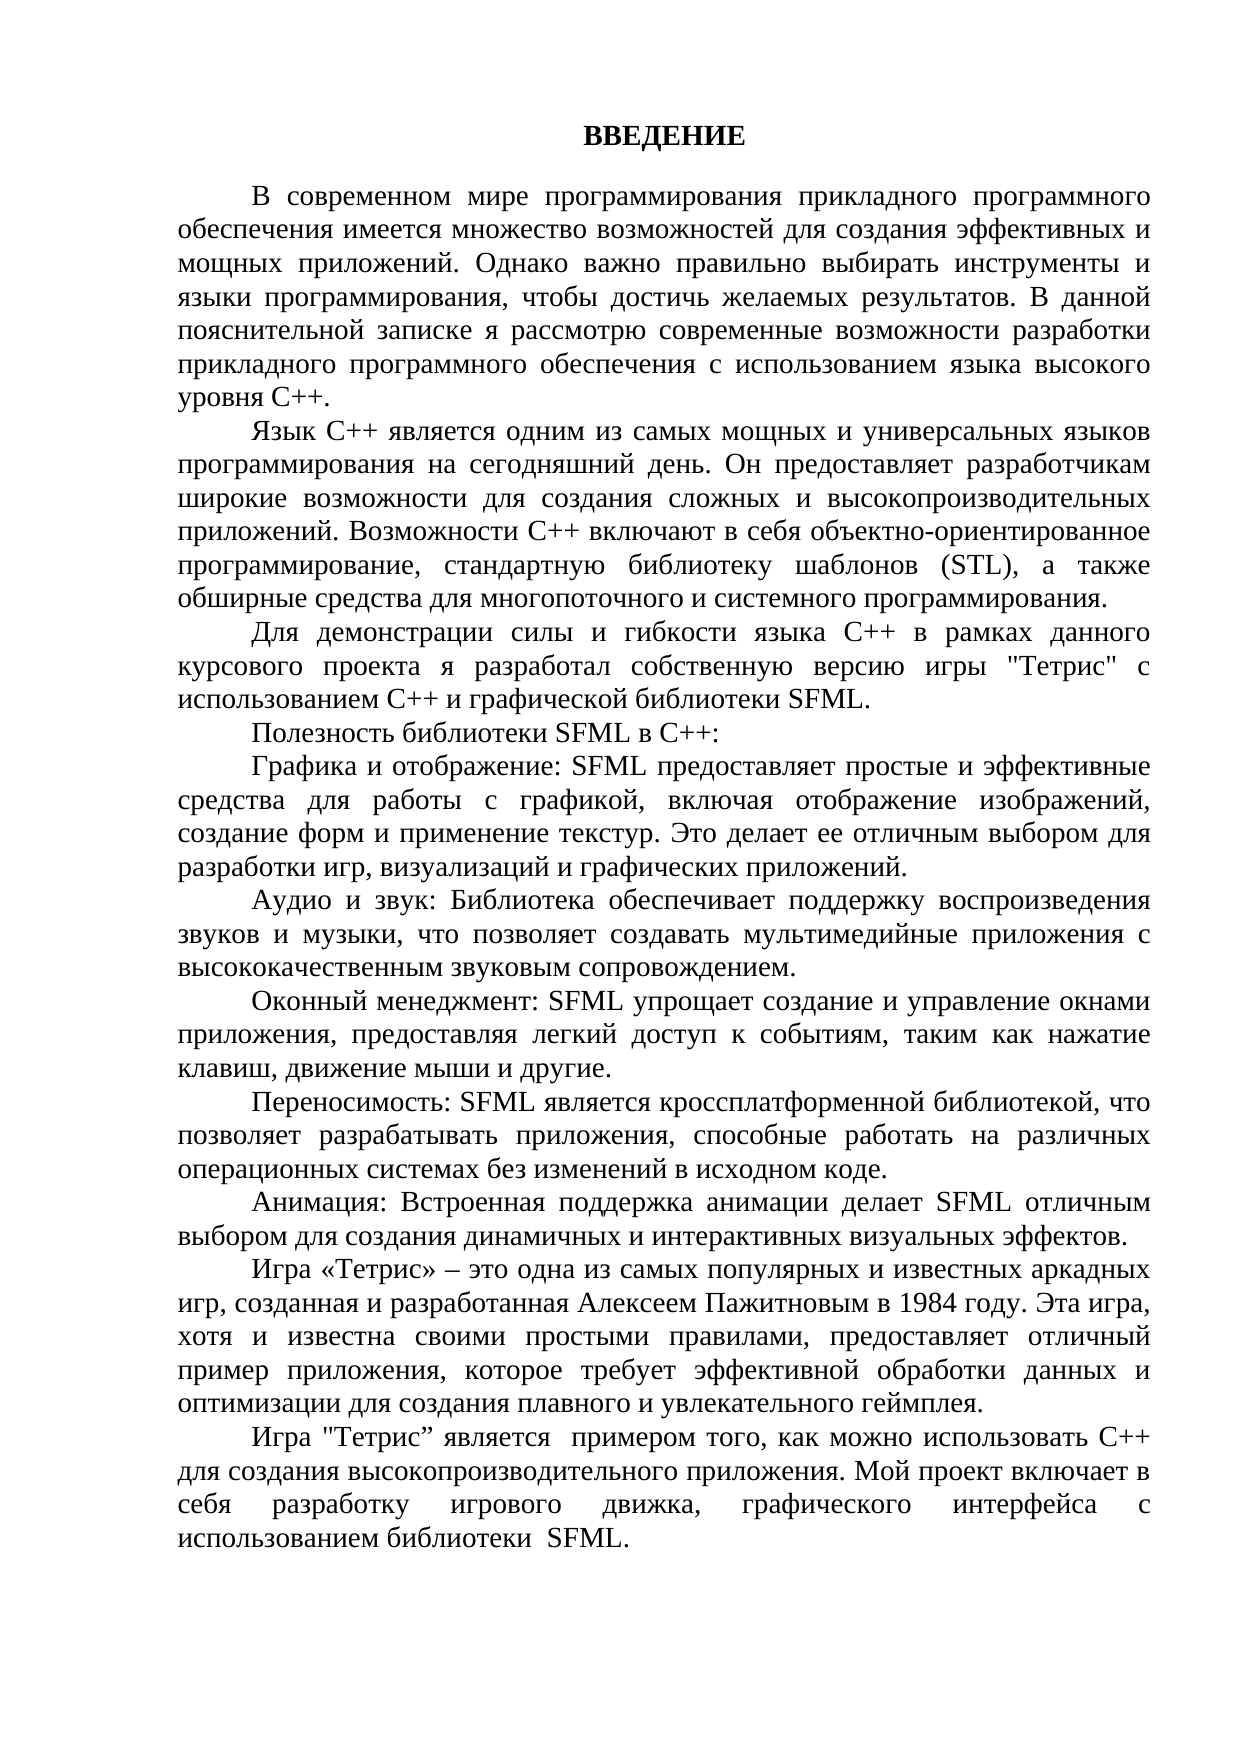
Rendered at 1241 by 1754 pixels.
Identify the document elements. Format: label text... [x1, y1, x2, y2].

text Переносимость: SFML является кроссплатформенной библиотекой, что позволяет разрабатывать приложения, способные работать на различных операционных системах без изменений в исходном коде. [177, 1084, 1152, 1184]
text Аудио и звук: Библиотека обеспечивает поддержку воспроизведения звуков и музыки, что позволяет создавать мультимедийные приложения с высококачественным звуковым сопровождением. [177, 882, 1152, 983]
text Оконный менеджмент: SFML упрощает создание и управление окнами приложения, предоставляя легкий доступ к событиям, таким как нажатие клавиш, движение мыши и другие. [177, 983, 1152, 1084]
subtitle ВВЕДЕНИЕ [177, 118, 1152, 152]
text Анимация: Встроенная поддержка анимации делает SFML отличным выбором для создания динамичных и интерактивных визуальных эффектов. [177, 1184, 1152, 1251]
text Полезность библиотеки SFML в C++: [177, 715, 1152, 748]
text В современном мире программирования прикладного программного обеспечения имеется множество возможностей для создания эффективных и мощных приложений. Однако важно правильно выбирать инструменты и языки программирования, чтобы достичь желаемых результатов. В данной пояснительной записке я рассмотрю современные возможности разработки прикладного программного обеспечения с использованием языка высокого уровня C++. [177, 178, 1152, 413]
text Язык C++ является одним из самых мощных и универсальных языков программирования на сегодняшний день. Он предоставляет разработчикам широкие возможности для создания сложных и высокопроизводительных приложений. Возможности C++ включают в себя объектно-ориентированное программирование, стандартную библиотеку шаблонов (STL), а также обширные средства для многопоточного и системного программирования. [177, 413, 1152, 614]
text Игра «Тетрис» – это одна из самых популярных и известных аркадных игр, созданная и разработанная Алексеем Пажитновым в 1984 году. Эта игра, хотя и известна своими простыми правилами, предоставляет отличный пример приложения, которое требует эффективной обработки данных и оптимизации для создания плавного и увлекательного геймплея. [177, 1251, 1152, 1419]
text Для демонстрации силы и гибкости языка C++ в рамках данного курсового проекта я разработал собственную версию игры "Тетрис" с использованием C++ и графической библиотеки SFML. [177, 614, 1152, 715]
text Графика и отображение: SFML предоставляет простые и эффективные средства для работы с графикой, включая отображение изображений, создание форм и применение текстур. Это делает ее отличным выбором для разработки игр, визуализаций и графических приложений. [177, 748, 1152, 882]
text Игра "Тетрис” является примером того, как можно использовать C++ для создания высокопроизводительного приложения. Мой проект включает в себя разработку игрового движка, графического интерфейса с использованием библиотеки SFML. [177, 1419, 1152, 1553]
